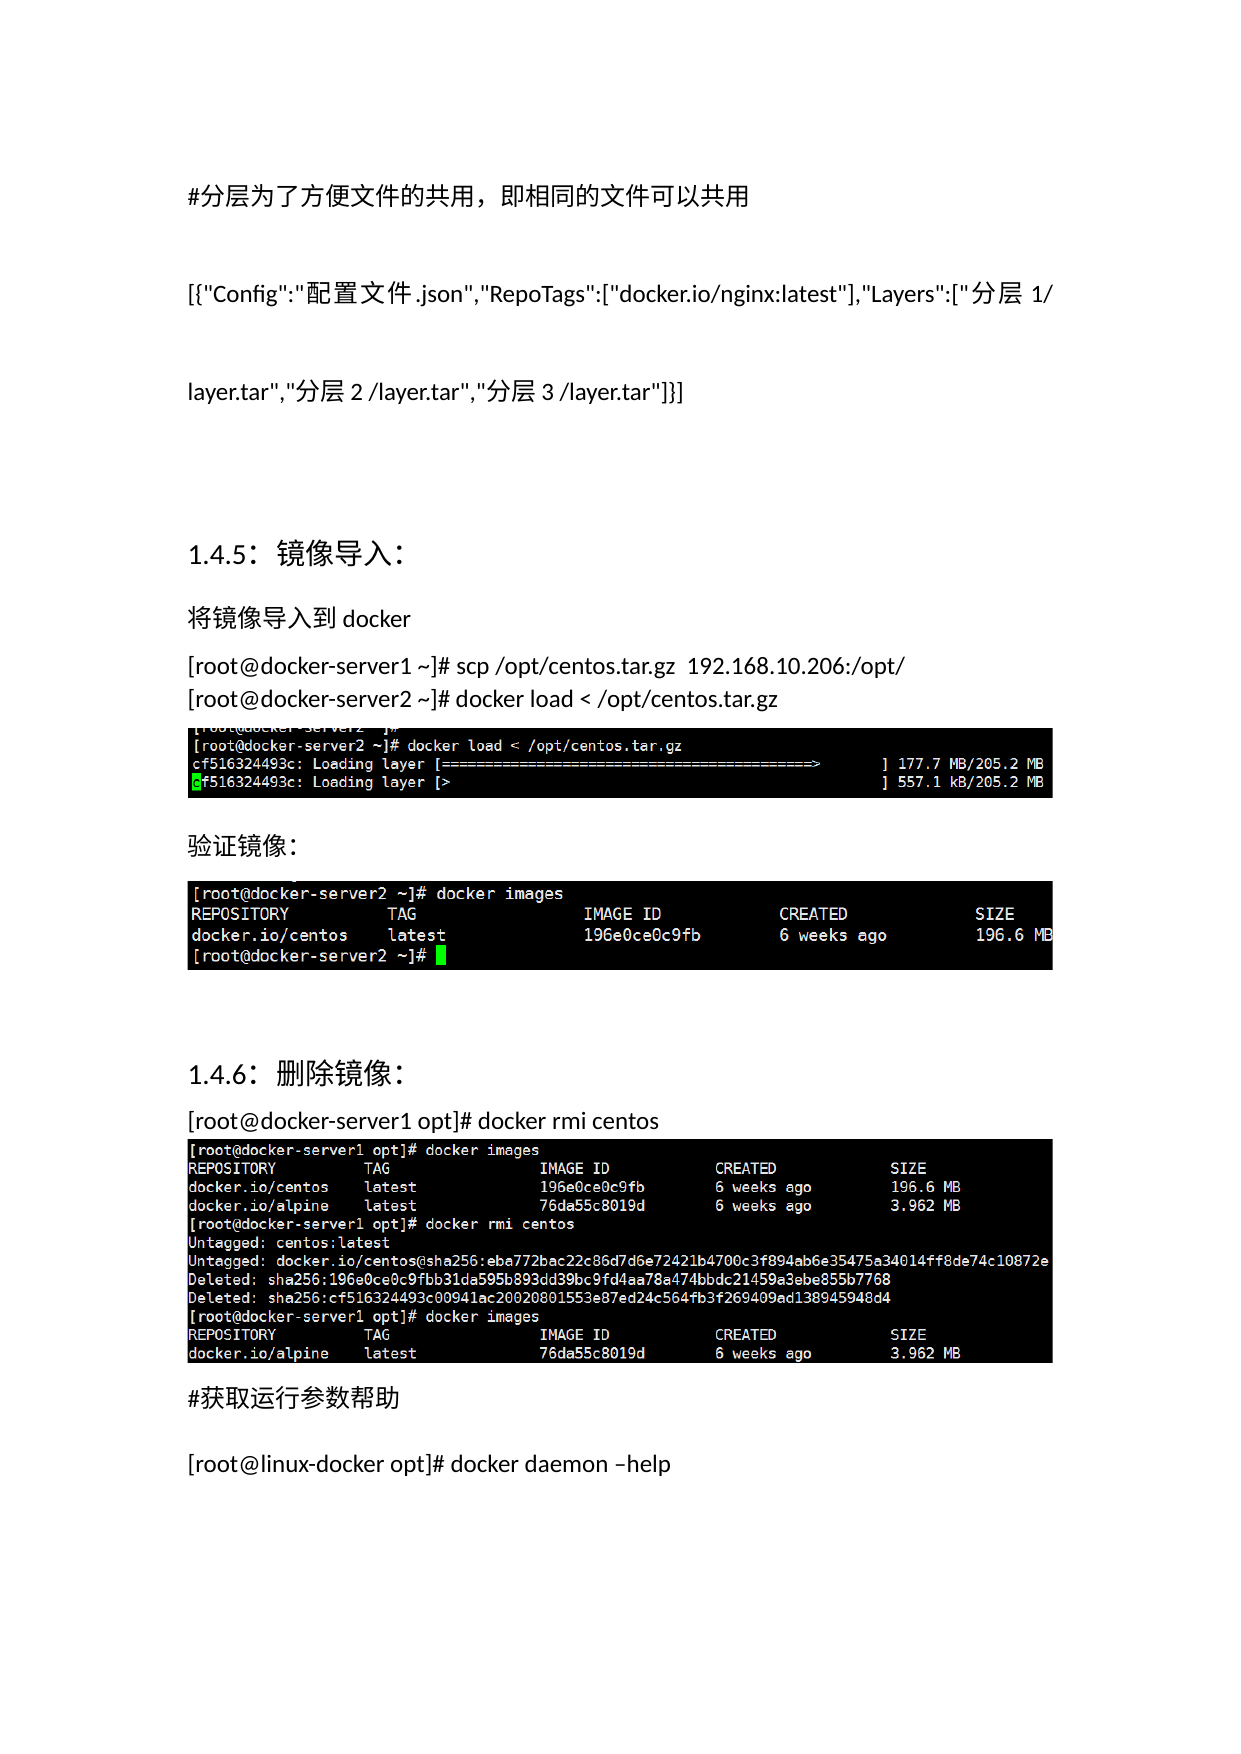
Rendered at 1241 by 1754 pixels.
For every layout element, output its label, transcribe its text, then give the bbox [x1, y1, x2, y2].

text #分层为了方便文件的共用，即相同的文件可以共用 [{"Config":"配置文件.json","RepoTags":["docker.io/nginx:latest"],"Layers":["分层1/layer.tar","分层2 /layer.tar","分层3 /layer.tar"]}] [187, 162, 1053, 471]
text 将镜像导入到docker [187, 584, 1053, 649]
text 验证镜像： [187, 812, 1053, 877]
picture [187, 1139, 1053, 1363]
text [root@docker-server2 ~]# docker load < /opt/centos.tar.gz [187, 682, 1053, 714]
text [root@linux-docker opt]# docker daemon –help [187, 1448, 1053, 1480]
subtitle 1.4.6：删除镜像： [187, 1039, 1053, 1104]
text [root@docker-server1 opt]# docker rmi centos [187, 1104, 1053, 1137]
subtitle 1.4.5：镜像导入： [187, 519, 1053, 584]
text #获取运行参数帮助 [187, 1364, 1053, 1429]
picture [187, 881, 1053, 970]
text [root@docker-server1 ~]# scp /opt/centos.tar.gz 192.168.10.206:/opt/ [187, 649, 1053, 682]
picture [187, 728, 1053, 798]
